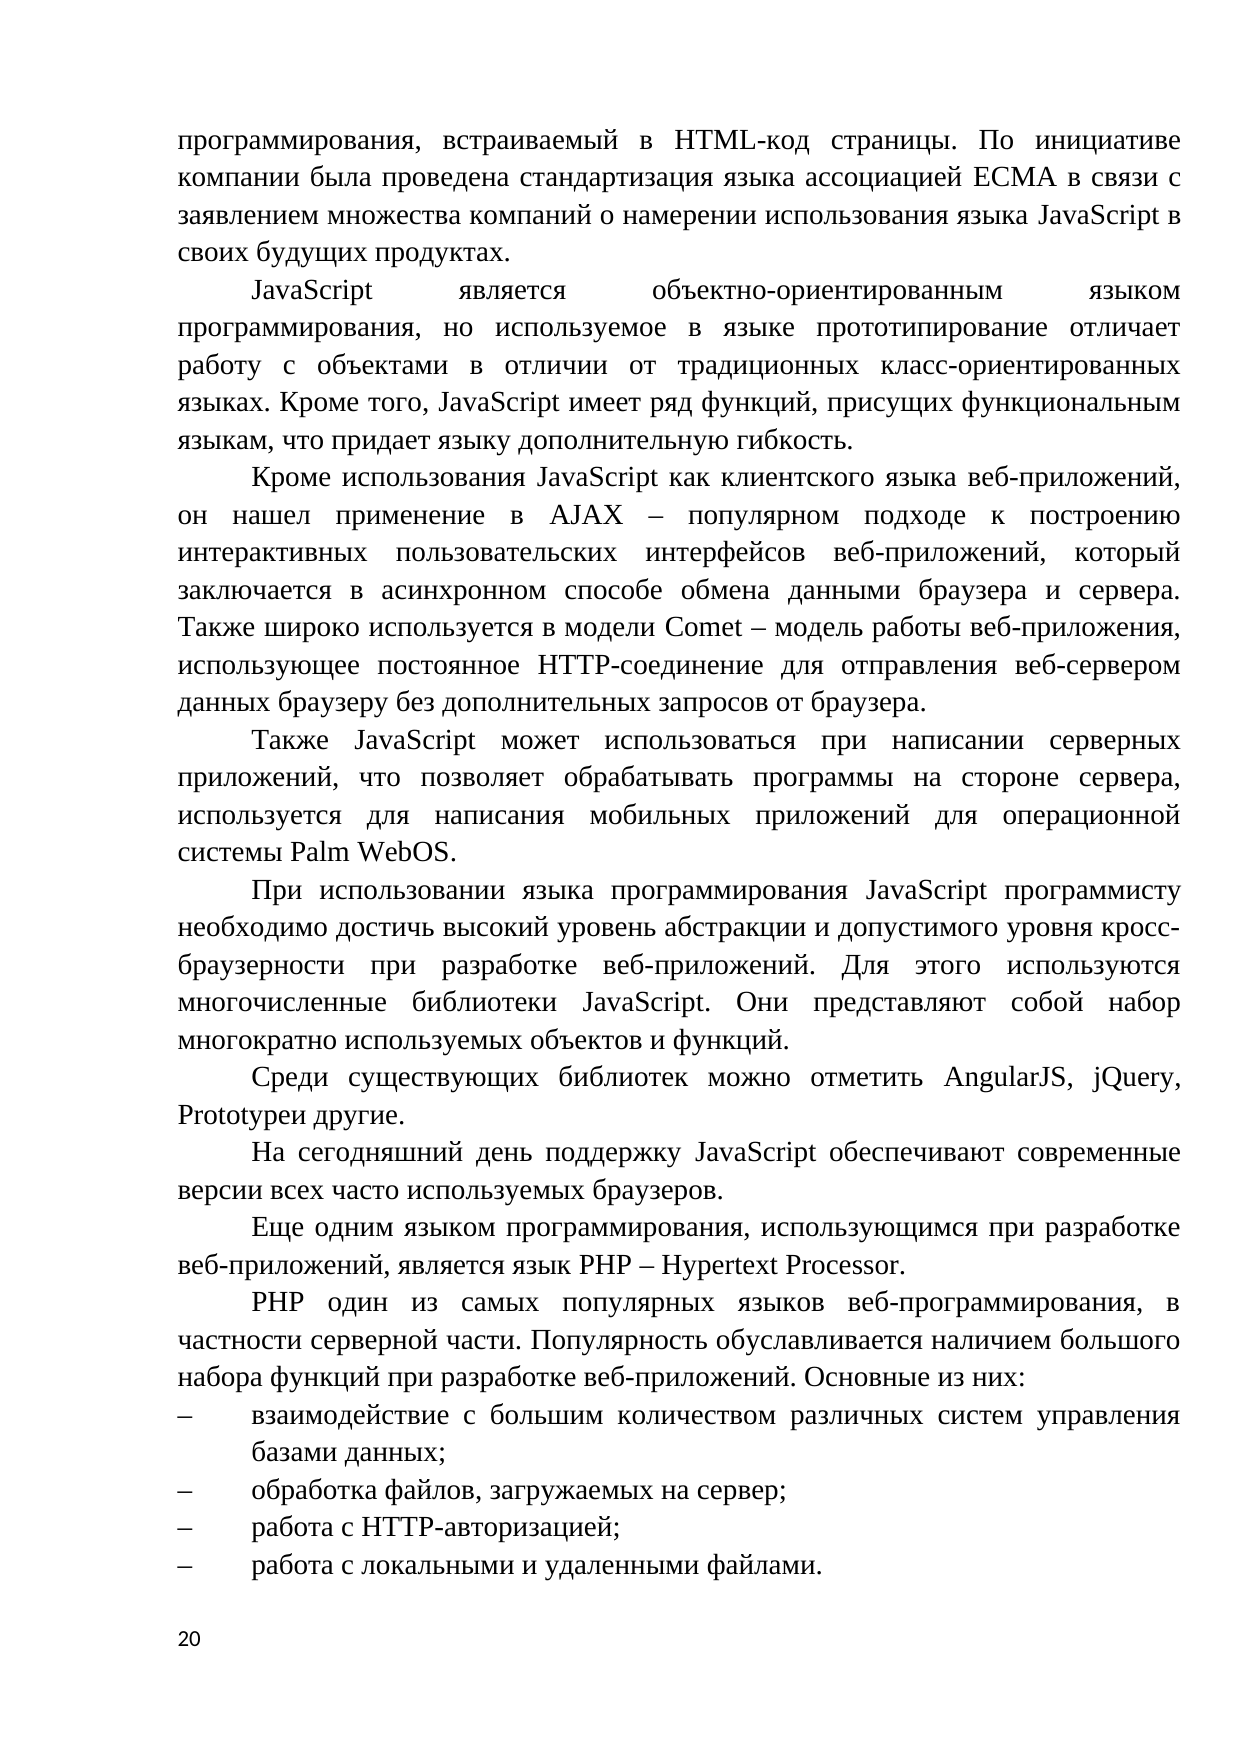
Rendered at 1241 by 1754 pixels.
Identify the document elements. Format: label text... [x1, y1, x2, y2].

text Кроме использования JavaScript как клиентского языка веб-приложений, он нашел применение в AJAX – популярном подходе к построению интерактивных пользовательских интерфейсов веб-приложений, который заключается в асинхронном способе обмена данными браузера и сервера. Также широко используется в модели Comet – модель работы веб-приложения, использующее постоянное HTTP-соединение для отправления веб-сервером данных браузеру без дополнительных запросов от браузера. [177, 456, 1181, 718]
list взаимодействие с большим количеством различных систем управления базами данных; [177, 1393, 1181, 1468]
text JavaScript является объектно-ориентированным языком программирования, но используемое в языке прототипирование отличает работу с объектами в отличии от традиционных класс-ориентированных языках. Кроме того, JavaScript имеет ряд функций, присущих функциональным языкам, что придает языку дополнительную гибкость. [177, 268, 1181, 456]
text Также JavaScript может использоваться при написании серверных приложений, что позволяет обрабатывать программы на стороне сервера, используется для написания мобильных приложений для операционной системы Palm WebOS. [177, 718, 1181, 868]
list работа с локальными и удаленными файлами. [177, 1543, 1181, 1581]
list работа с HTTP-авторизацией; [177, 1506, 1181, 1543]
list обработка файлов, загружаемых на сервер; [177, 1468, 1181, 1506]
text Еще одним языком программирования, использующимся при разработке веб-приложений, является язык PHP – Hypertext Processor. [177, 1206, 1181, 1281]
text Среди существующих библиотек можно отметить AngularJS, jQuery, Prototypeи другие. [177, 1056, 1181, 1131]
text При использовании языка программирования JavaScript программисту необходимо достичь высокий уровень абстракции и допустимого уровня кросс-браузерности при разработке веб-приложений. Для этого используются многочисленные библиотеки JavaScript. Они представляют собой набор многократно используемых объектов и функций. [177, 868, 1181, 1056]
text PHP один из самых популярных языков веб-программирования, в частности серверной части. Популярность обуславливается наличием большого набора функций при разработке веб-приложений. Основные из них: [177, 1281, 1181, 1393]
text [177, 118, 1181, 268]
text На сегодняшний день поддержку JavaScript обеспечивают современные версии всех часто используемых браузеров. [177, 1131, 1181, 1206]
